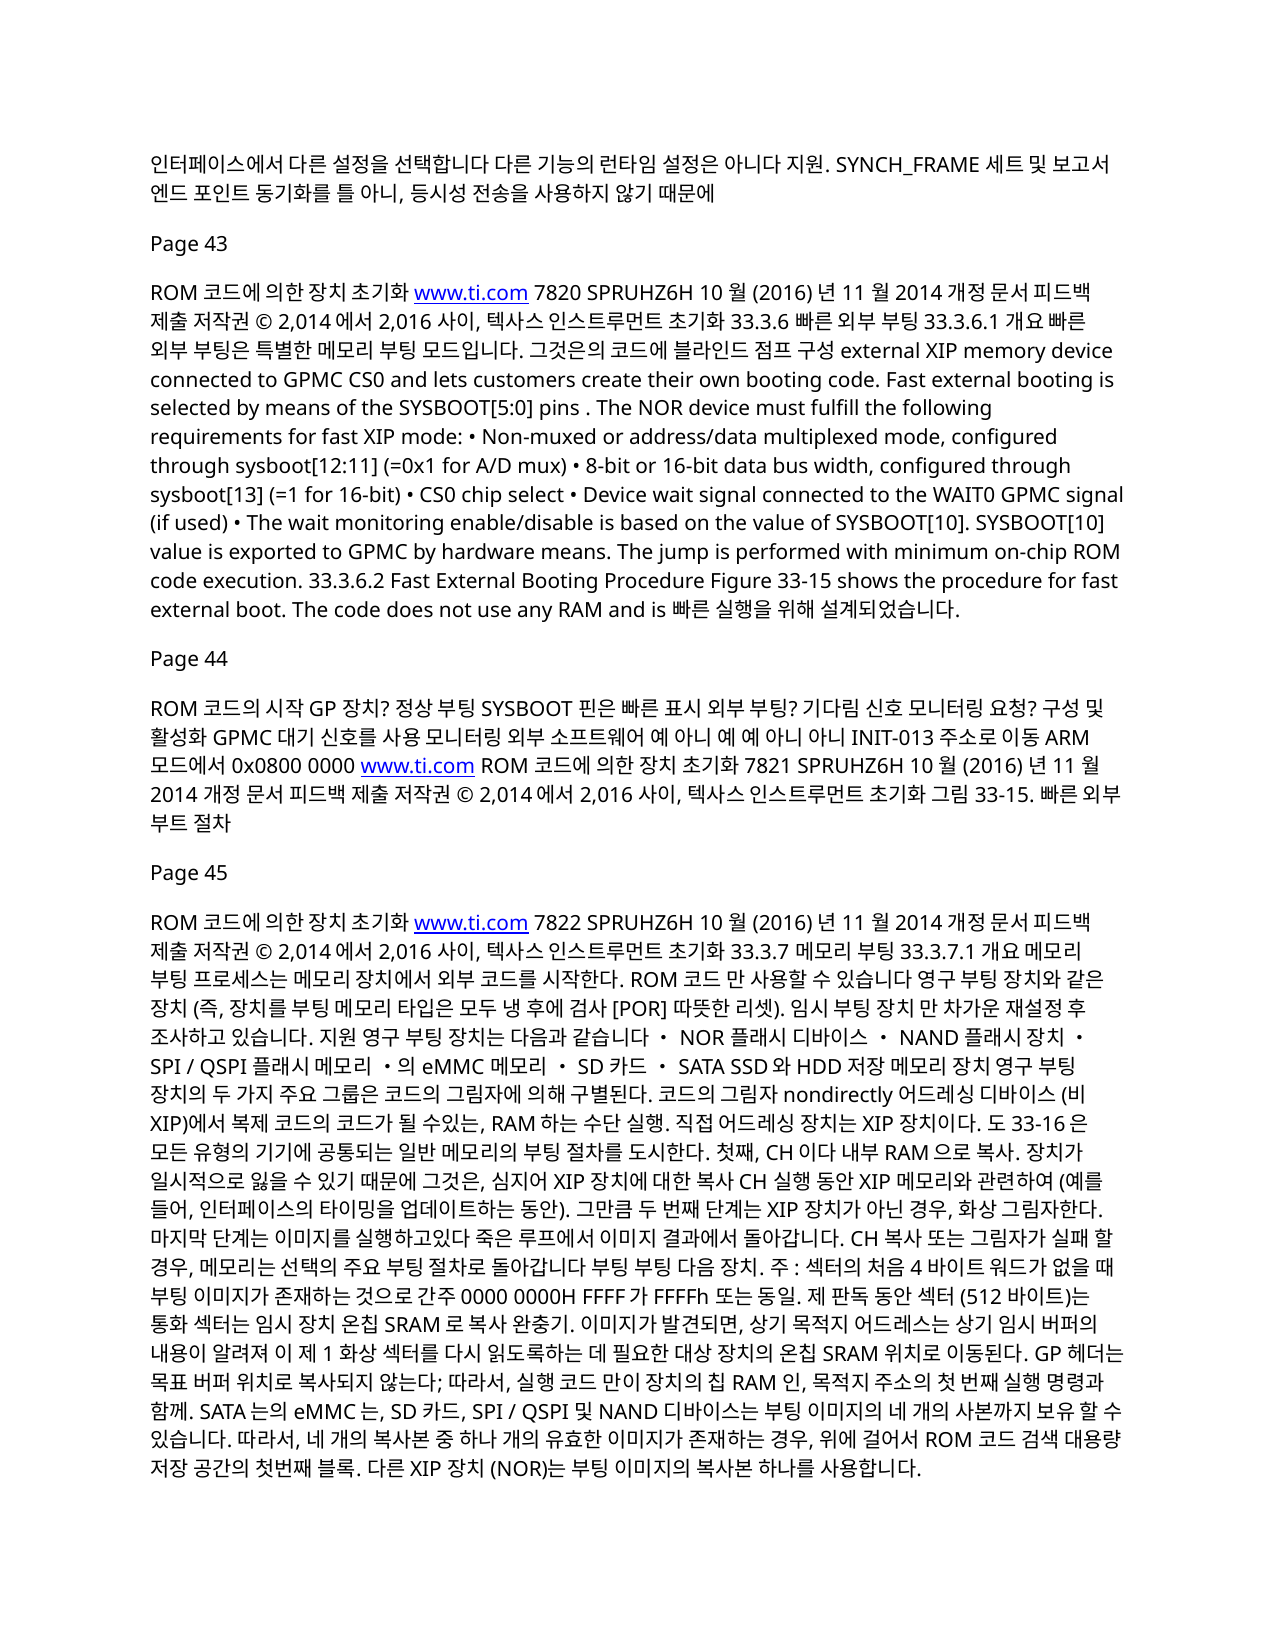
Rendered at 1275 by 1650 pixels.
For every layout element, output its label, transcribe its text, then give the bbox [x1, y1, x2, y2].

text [150, 150, 1125, 207]
text Page 45 [150, 858, 1125, 887]
text ROM 코드의 시작 GP 장치? 정상 부팅 SYSBOOT 핀은 빠른 표시 외부 부팅? 기다림 신호 모니터링 요청? 구성 및 활성화 GPMC 대기 신호를 사용 모니터링 외부 소프트웨어 예 아니 예 예 아니 아니 INIT-013 주소로 이동 ARM 모드에서 0x0800 0000 www.ti.com ROM 코드에 의한 장치 초기화 7821 SPRUHZ6H 10 월 (2016) 년 11 월 2014 개정 문서 피드백 제출 저작권 © 2,014에서 2,016 사이, 텍사스 인스트루먼트 초기화 그림 33-15. 빠른 외부 부트 절차 [150, 693, 1125, 837]
text Page 44 [150, 644, 1125, 672]
text ROM 코드에 의한 장치 초기화 www.ti.com 7820 SPRUHZ6H 10 월 (2016) 년 11 월 2014 개정 문서 피드백 제출 저작권 © 2,014에서 2,016 사이, 텍사스 인스트루먼트 초기화 33.3.6 빠른 외부 부팅 33.3.6.1 개요 빠른 외부 부팅은 특별한 메모리 부팅 모드입니다. 그것은의 코드에 블라인드 점프 구성 external XIP memory device connected to GPMC CS0 and lets customers create their own booting code. Fast external booting is selected by means of the SYSBOOT[5:0] pins . The NOR device must fulfill the following requirements for fast XIP mode: • Non-muxed or address/data multiplexed mode, configured through sysboot[12:11] (=0x1 for A/D mux) • 8-bit or 16-bit data bus width, configured through sysboot[13] (=1 for 16-bit) • CS0 chip select • Device wait signal connected to the WAIT0 GPMC signal (if used) • The wait monitoring enable/disable is based on the value of SYSBOOT[10]. SYSBOOT[10] value is exported to GPMC by hardware means. The jump is performed with minimum on-chip ROM code execution. 33.3.6.2 Fast External Booting Procedure Figure 33-15 shows the procedure for fast external boot. The code does not use any RAM and is 빠른 실행을 위해 설계되었습니다. [150, 278, 1125, 623]
text Page 43 [150, 228, 1125, 257]
text ROM 코드에 의한 장치 초기화 www.ti.com 7822 SPRUHZ6H 10 월 (2016) 년 11 월 2014 개정 문서 피드백 제출 저작권 © 2,014에서 2,016 사이, 텍사스 인스트루먼트 초기화 33.3.7 메모리 부팅 33.3.7.1 개요 메모리 부팅 프로세스는 메모리 장치에서 외부 코드를 시작한다. ROM 코드 만 사용할 수 있습니다 영구 부팅 장치와 같은 장치 (즉, 장치를 부팅 메모리 타입은 모두 냉 후에 검사 [POR] 따뜻한 리셋). 임시 부팅 장치 만 차가운 재설정 후 조사하고 있습니다. 지원 영구 부팅 장치는 다음과 같습니다 • NOR 플래시 디바이스 • NAND 플래시 장치 • SPI / QSPI 플래시 메모리 •의 eMMC 메모리 • SD 카드 • SATA SSD와 HDD 저장 메모리 장치 영구 부팅 장치의 두 가지 주요 그룹은 코드의 그림자에 의해 구별된다. 코드의 그림자 nondirectly 어드레싱 디바이스 (비 XIP)에서 복제 코드의 코드가 될 수있는, RAM하는 수단 실행. 직접 어드레싱 장치는 XIP 장치이다. 도 33-16은 모든 유형의 기기에 공통되는 일반 메모리의 부팅 절차를 도시한다. 첫째, CH이다 내부 RAM으로 복사. 장치가 일시적으로 잃을 수 있기 때문에 그것은, 심지어 XIP 장치에 대한 복사 CH 실행 동안 XIP 메모리와 관련하여 (예를 들어, 인터페이스의 타이밍을 업데이트하는 동안). 그만큼 두 번째 단계는 XIP 장치가 아닌 경우, 화상 그림자한다. 마지막 단계는 이미지를 실행하고있다 죽은 루프에서 이미지 결과에서 돌아갑니다. CH 복사 또는 그림자가 실패 할 경우, 메모리는 선택의 주요 부팅 절차로 돌아갑니다 부팅 부팅 다음 장치. 주 : 섹터의 처음 4 바이트 워드가 없을 때 부팅 이미지가 존재하는 것으로 간주0000 0000H FFFF가 FFFFh 또는 동일. 제 판독 동안 섹터 (512 바이트)는 통화 섹터는 임시 장치 온칩 SRAM로 복사 완충기. 이미지가 발견되면, 상기 목적지 어드레스는 상기 임시 버퍼의 내용이 알려져 이 제 1 화상 섹터를 다시 읽도록하는 데 필요한 대상 장치의 온칩 SRAM 위치로 이동된다. GP 헤더는 목표 버퍼 위치로 복사되지 않는다; 따라서, 실행 코드 만이 장치의 칩 RAM 인, 목적지 주소의 첫 번째 실행 명령과 함께. SATA는의 eMMC는, SD 카드, SPI / QSPI 및 NAND 디바이스는 부팅 이미지의 네 개의 사본까지 보유 할 수 있습니다. 따라서, 네 개의 복사본 중 하나 개의 유효한 이미지가 존재하는 경우, 위에 걸어서 ROM 코드 검색 대용량 저장 공간의 첫번째 블록. 다른 XIP 장치 (NOR)는 부팅 이미지의 복사본 하나를 사용합니다. [150, 907, 1125, 1482]
